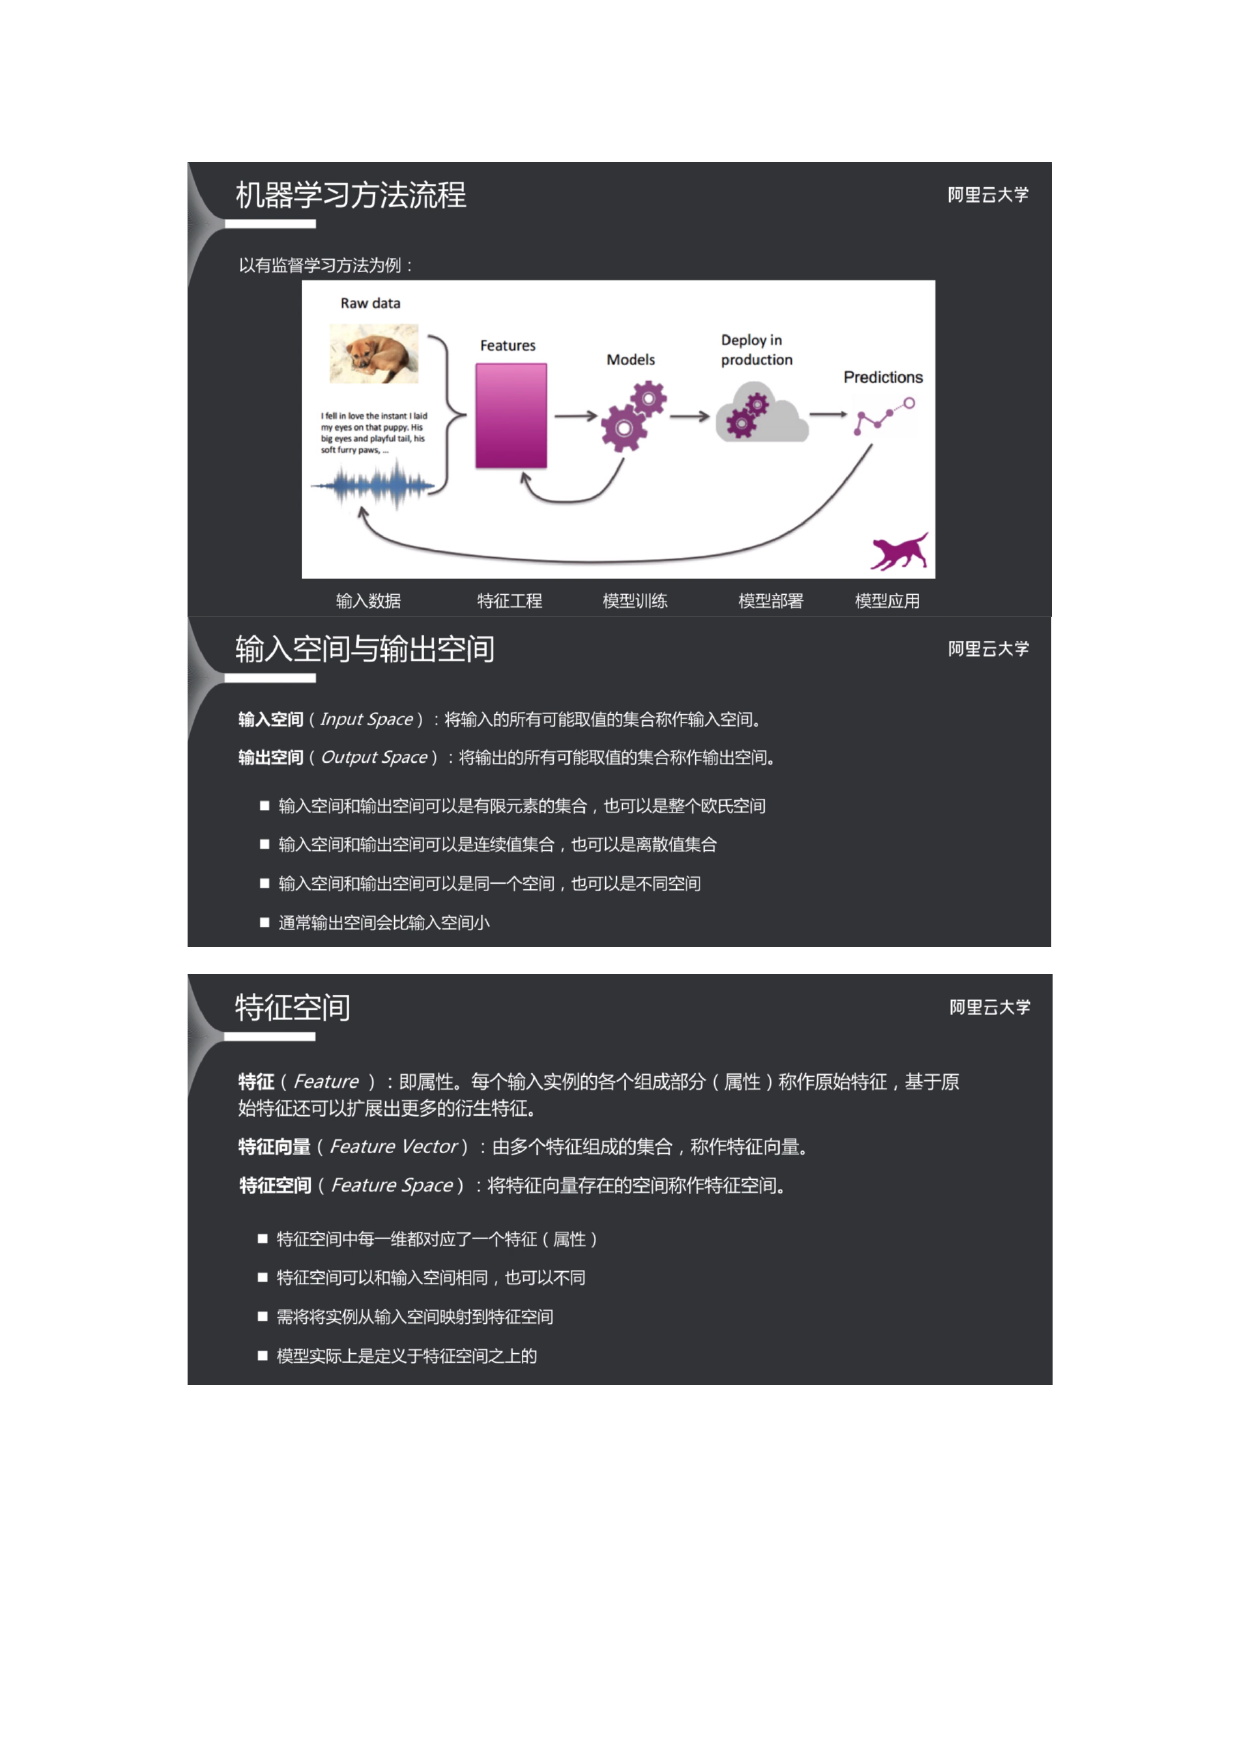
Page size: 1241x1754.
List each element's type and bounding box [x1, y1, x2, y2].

picture [187, 162, 1052, 947]
picture [187, 974, 1053, 1385]
